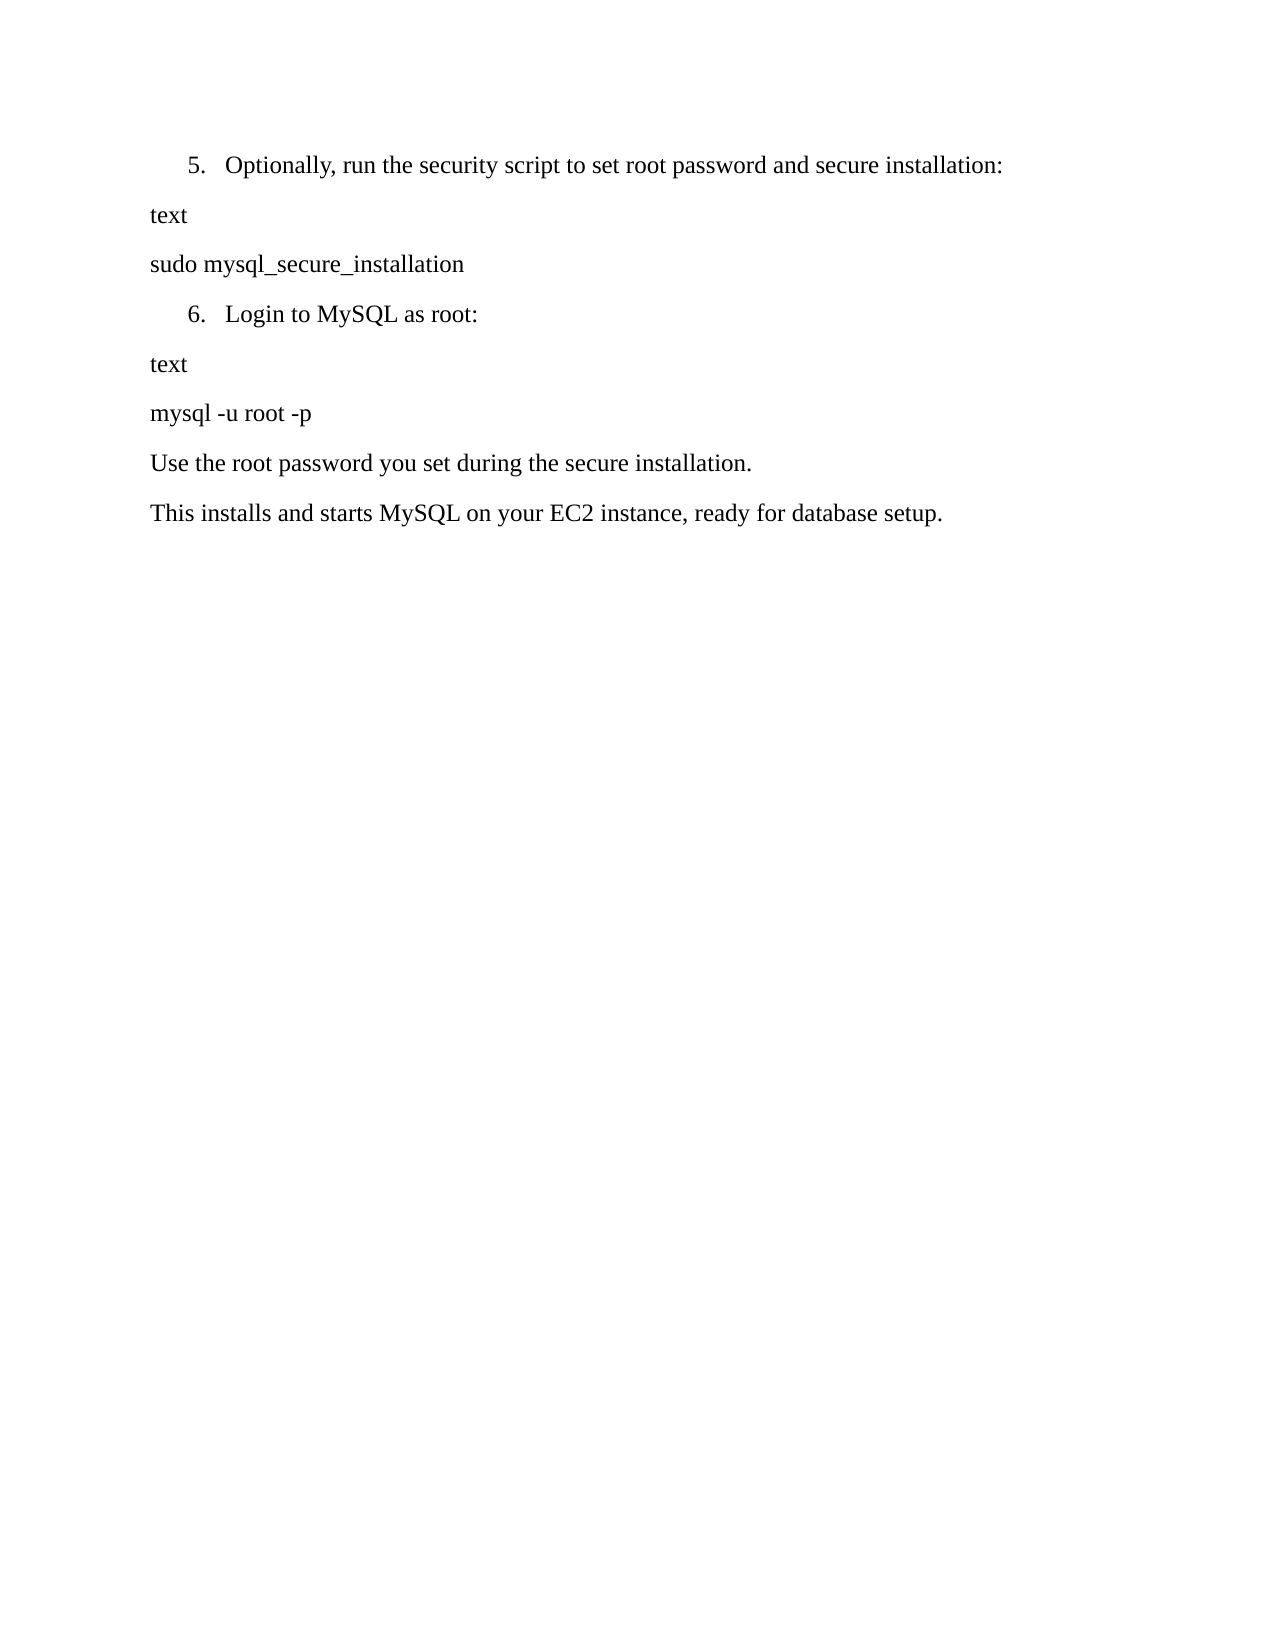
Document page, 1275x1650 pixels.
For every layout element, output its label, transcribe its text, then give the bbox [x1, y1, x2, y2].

text This installs and starts MySQL on your EC2 instance, ready for database setup. [150, 498, 1125, 527]
text text [150, 200, 1125, 228]
text text [150, 349, 1125, 377]
list Login to MySQL as root: [187, 299, 1125, 328]
text sudo mysql_secure_installation [150, 249, 1125, 278]
text Use the root password you set during the secure installation. [150, 448, 1125, 477]
text mysql -u root -p [150, 398, 1125, 427]
list Optionally, run the security script to set root password and secure installation: [187, 150, 1125, 179]
